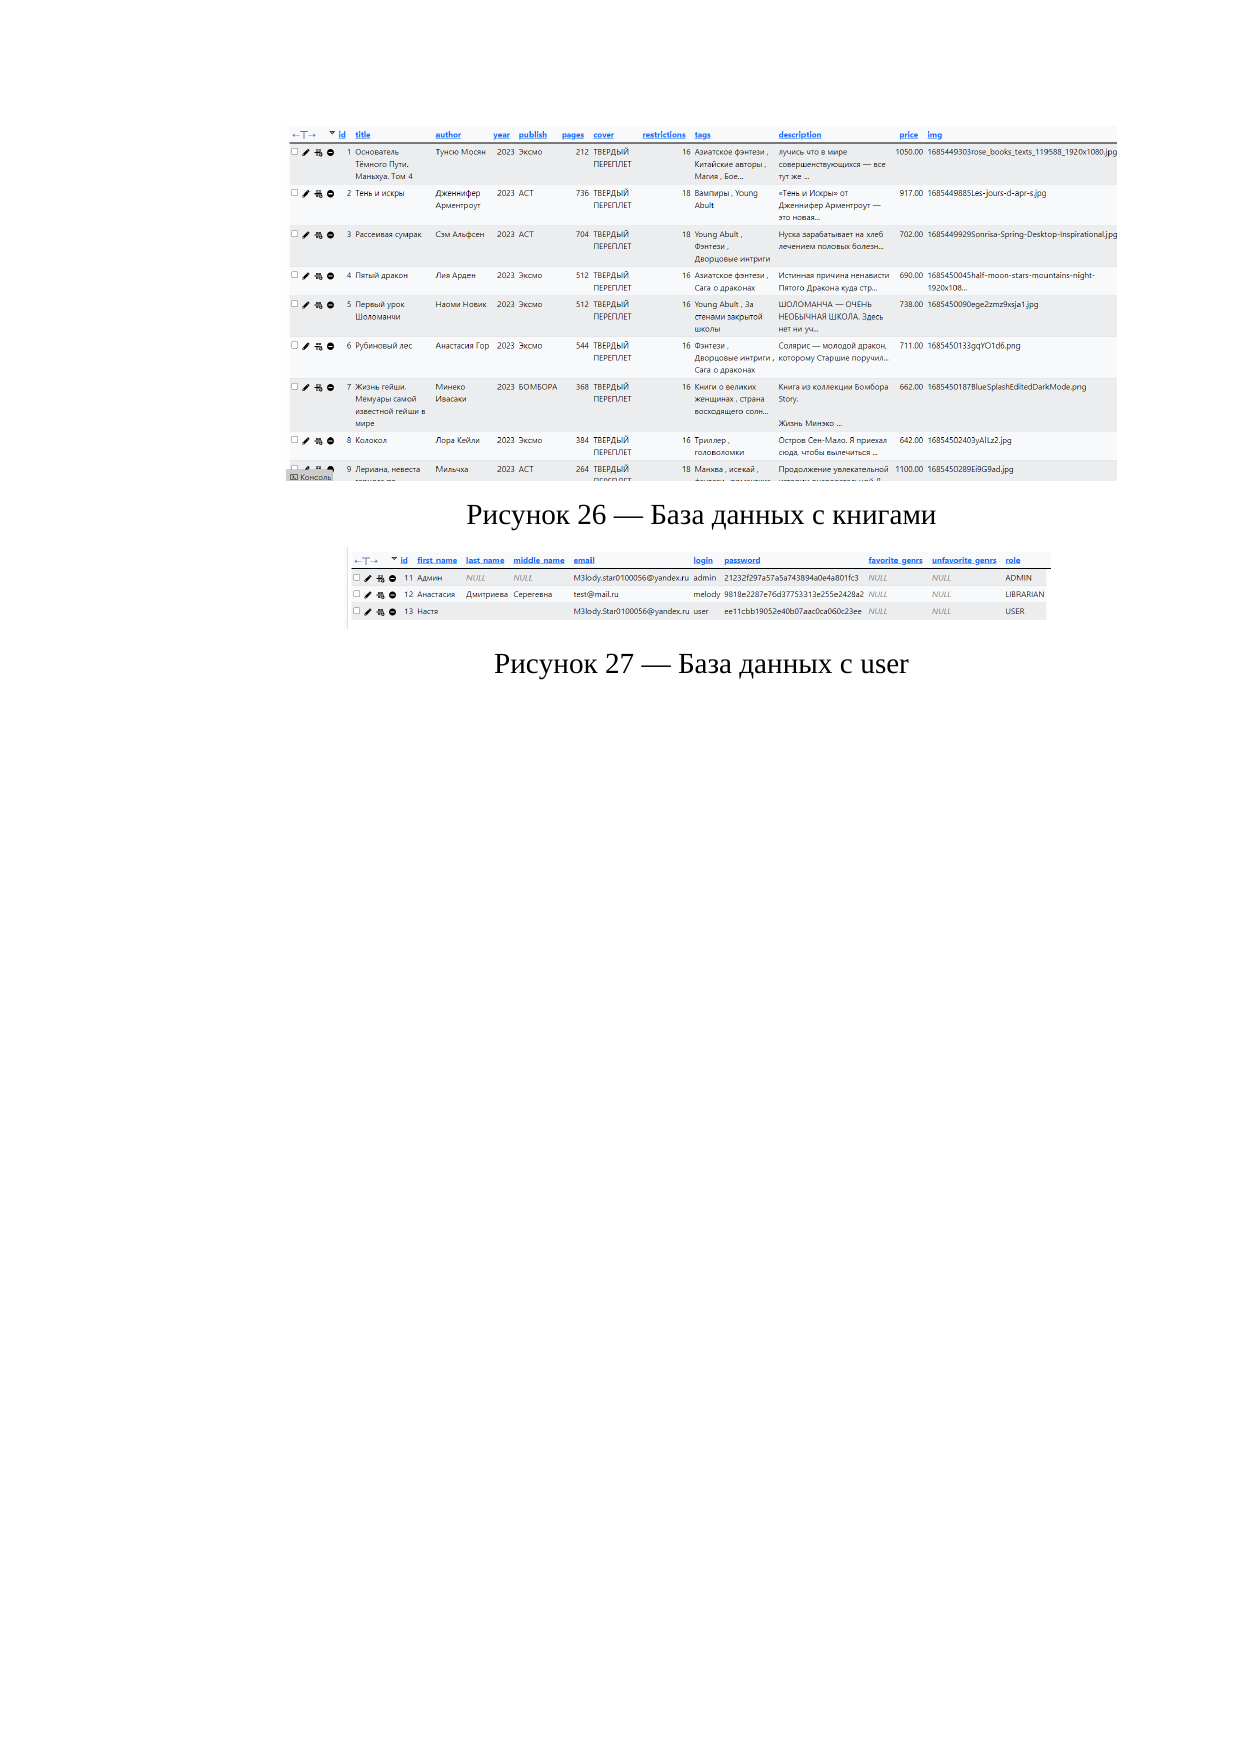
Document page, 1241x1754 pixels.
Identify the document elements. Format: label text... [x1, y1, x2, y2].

text Рисунок 26 — База данных с книгами [177, 497, 1152, 531]
picture [344, 547, 1059, 629]
picture [285, 118, 1117, 481]
text Рисунок 27 — База данных с user [177, 646, 1152, 679]
